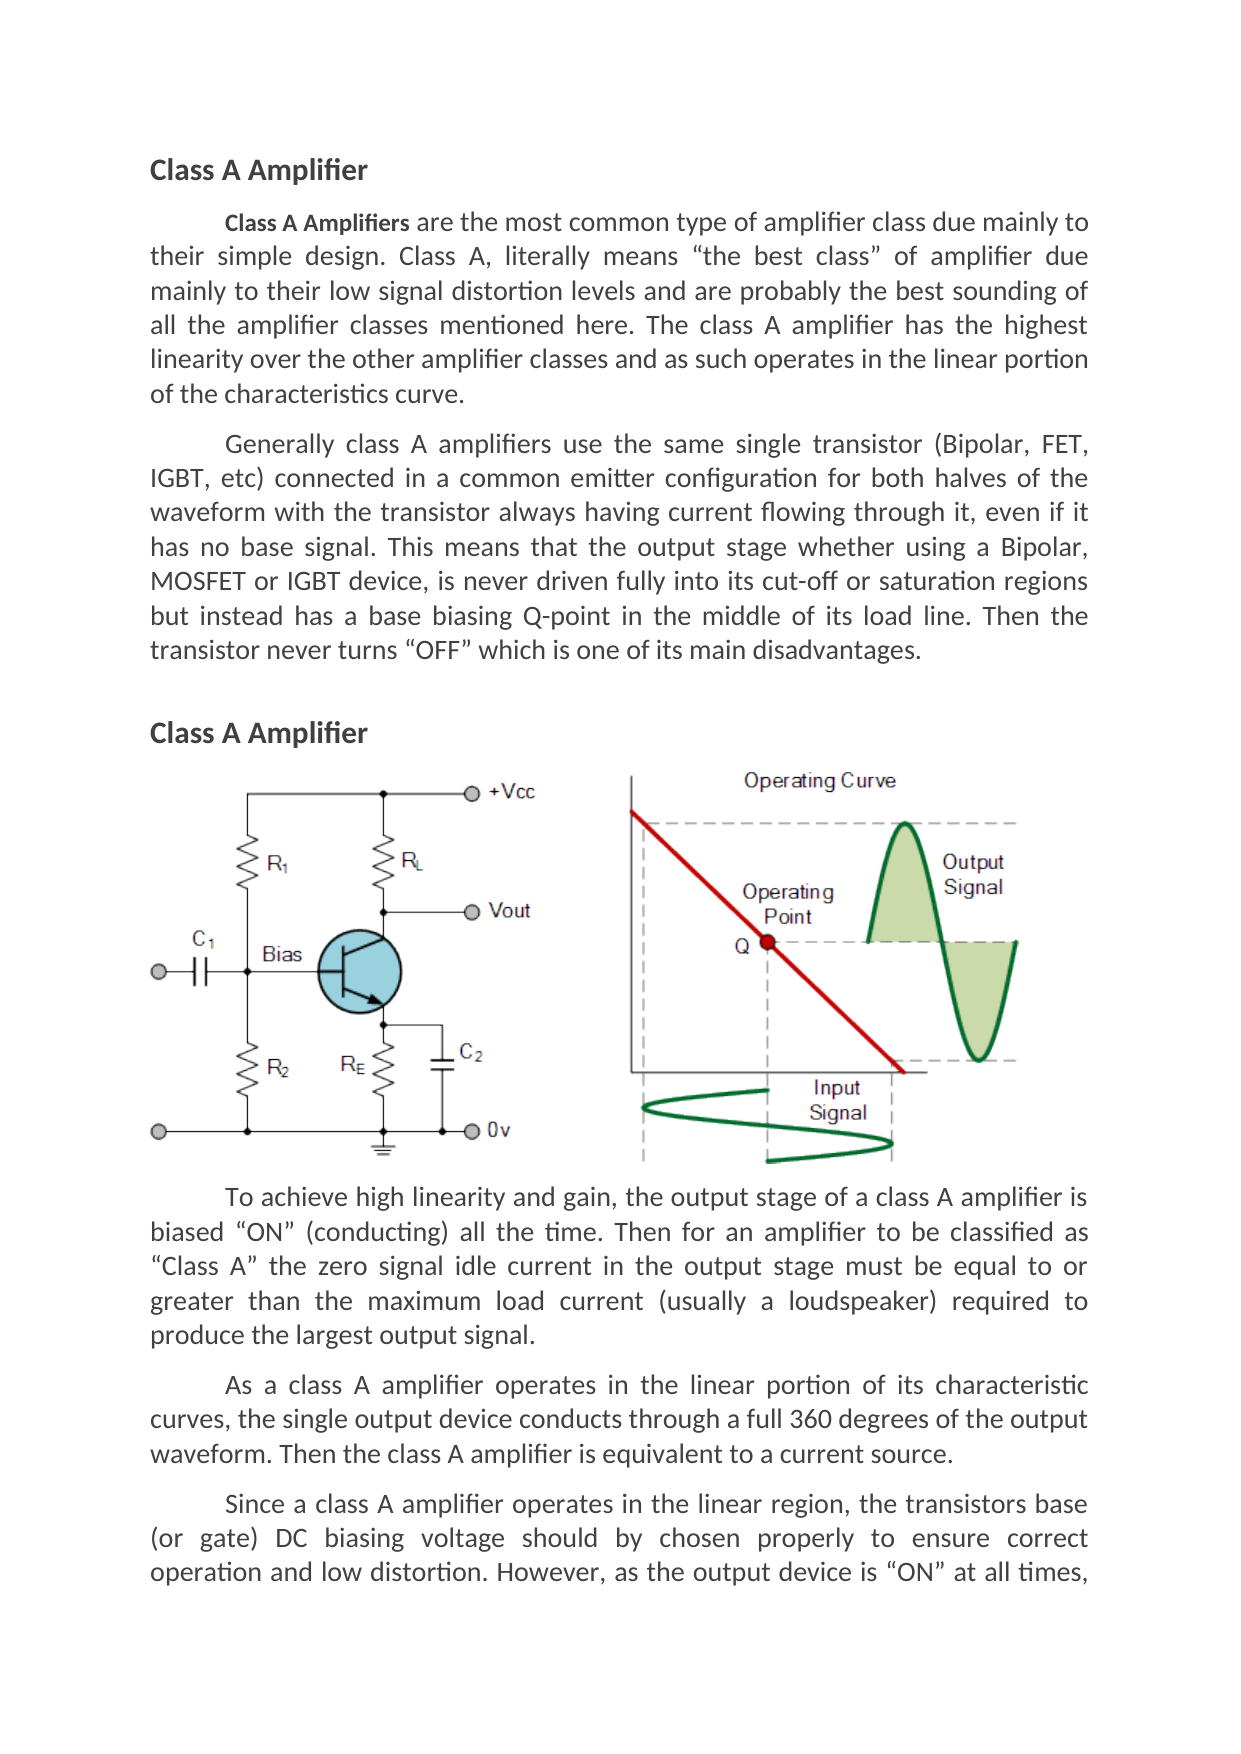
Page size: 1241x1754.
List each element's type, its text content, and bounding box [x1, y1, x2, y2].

text Class A Amplifier [150, 713, 1090, 751]
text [150, 1486, 1090, 1589]
text Generally class A amplifiers use the same single transistor (Bipolar, FET, IGBT, etc) connected in a common emitter configuration for both halves of the waveform with the transistor always having current flowing through it, even if it has no base signal. This means that the output stage whether using a Bipolar, MOSFET or IGBT device, is never driven fully into its cut-off or saturation regions but instead has a base biasing Q-point in the middle of its load line. Then the transistor never turns “OFF” which is one of its main disadvantages. [150, 426, 1090, 666]
text Class A Amplifiers are the most common type of amplifier class due mainly to their simple design. Class A, literally means “the best class” of amplifier due mainly to their low signal distortion levels and are probably the best sounding of all the amplifier classes mentioned here. The class A amplifier has the highest linearity over the other amplifier classes and as such operates in the linear portion of the characteristics curve. [150, 204, 1090, 410]
picture [150, 766, 1019, 1164]
text As a class A amplifier operates in the linear portion of its characteristic curves, the single output device conducts through a full 360 degrees of the output waveform. Then the class A amplifier is equivalent to a current source. [150, 1367, 1090, 1470]
text To achieve high linearity and gain, the output stage of a class A amplifier is biased “ON” (conducting) all the time. Then for an amplifier to be classified as “Class A” the zero signal idle current in the output stage must be equal to or greater than the maximum load current (usually a loudspeaker) required to produce the largest output signal. [150, 1179, 1090, 1351]
text Class A Amplifier [150, 150, 1090, 188]
